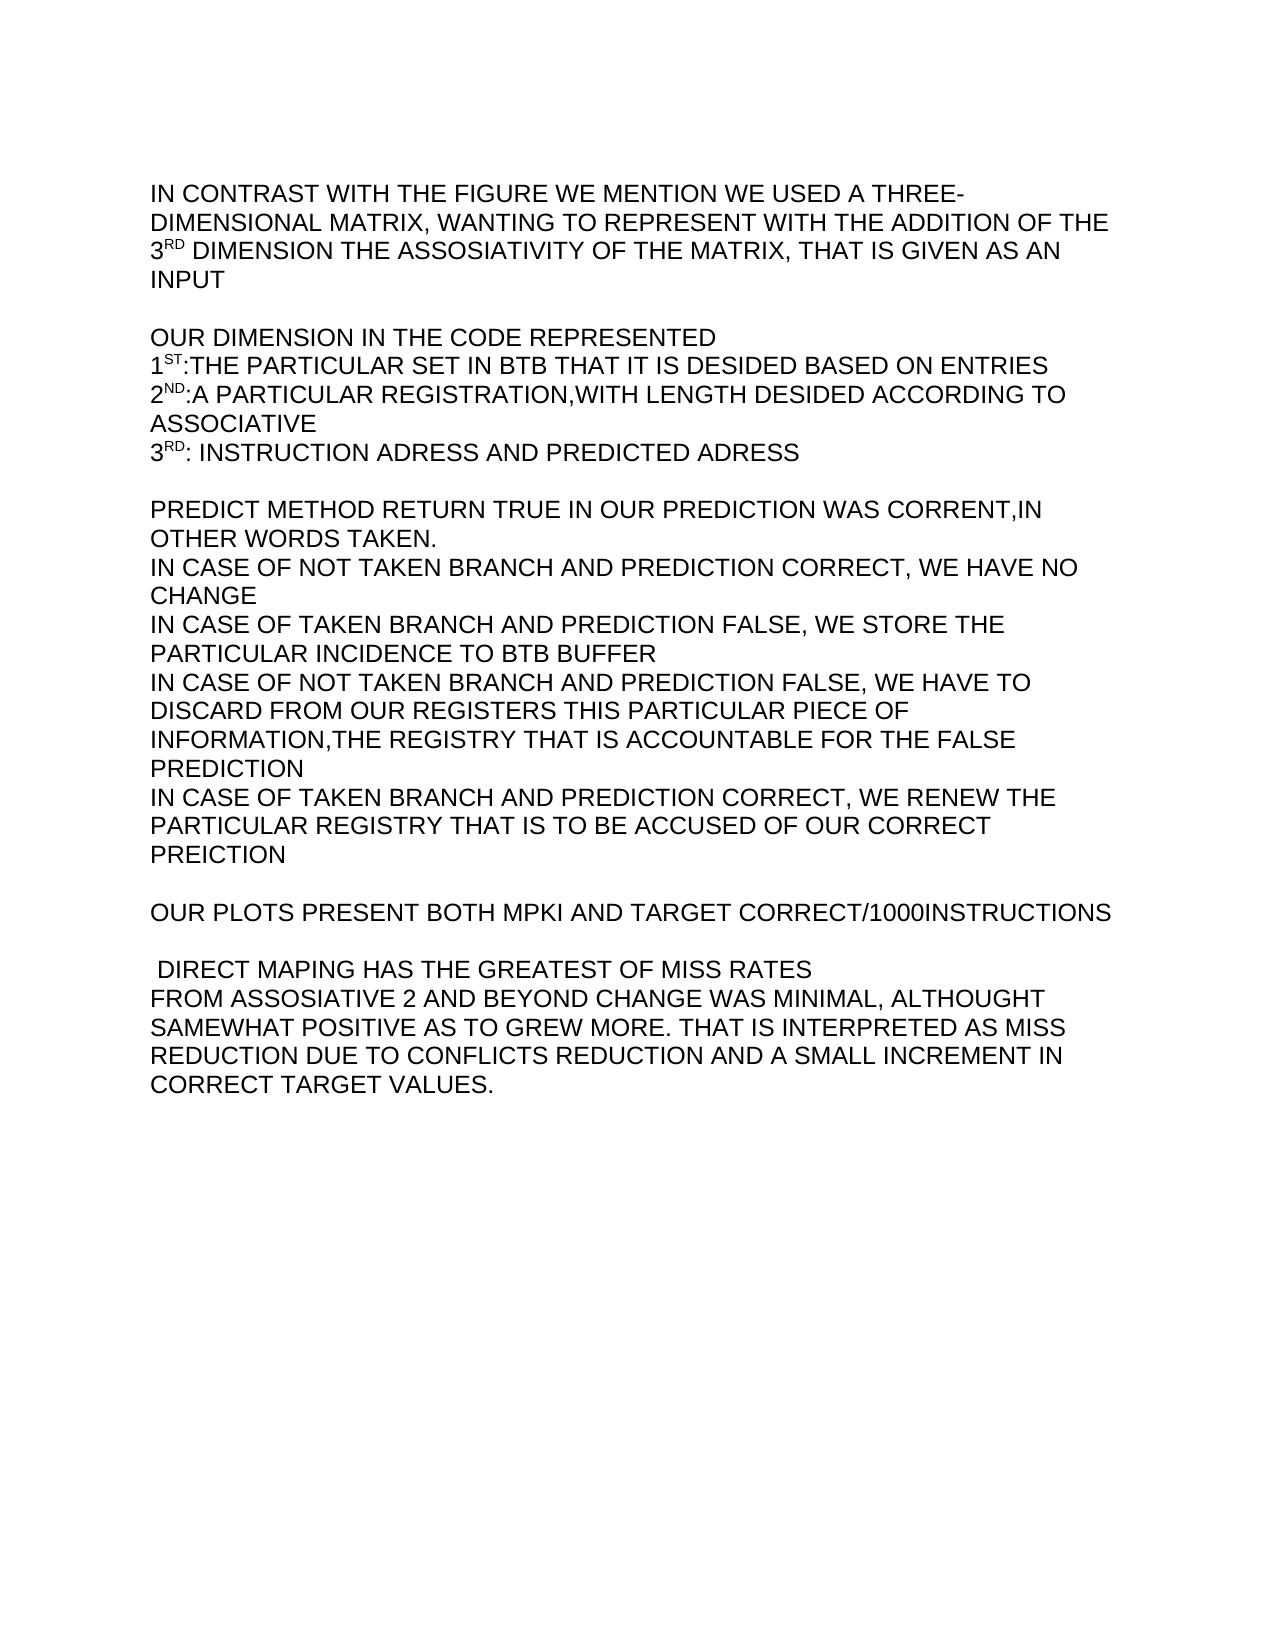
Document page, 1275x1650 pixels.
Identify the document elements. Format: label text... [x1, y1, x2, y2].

text OUR PLOTS PRESENT BOTH MPKI AND TARGET CORRECT/1000INSTRUCTIONS [150, 897, 1125, 926]
text IN CASE OF NOT TAKEN BRANCH AND PREDICTION CORRECT, WE HAVE NO CHANGE [150, 552, 1125, 610]
text IN CASE OF NOT TAKEN BRANCH AND PREDICTION FALSE, WE HAVE TO DISCARD FROM OUR REGISTERS THIS PARTICULAR PIECE OF INFORMATION,THE REGISTRY THAT IS ACCOUNTABLE FOR THE FALSE PREDICTION [150, 667, 1125, 782]
text IN CONTRAST WITH THE FIGURE WE MENTION WE USED A THREE-DIMENSIONAL MATRIX, WANTING TO REPRESENT WITH THE ADDITION OF THE 3RD DIMENSION THE ASSOSIATIVITY OF THE MATRIX, THAT IS GIVEN AS AN INPUT [150, 179, 1125, 294]
text IN CASE OF TAKEN BRANCH AND PREDICTION FALSE, WE STORE THE PARTICULAR INCIDENCE TO BTB BUFFER [150, 610, 1125, 667]
text FROM ASSOSIATIVE 2 AND BEYOND CHANGE WAS MINIMAL, ALTHOUGHT SAMEWHAT POSITIVE AS TO GREW MORE. THAT IS INTERPRETED AS MISS REDUCTION DUE TO CONFLICTS REDUCTION AND A SMALL INCREMENT IN CORRECT TARGET VALUES. [150, 984, 1125, 1099]
text DIRECT MAPING HAS THE GREATEST OF MISS RATES [150, 955, 1125, 984]
text 3RD: INSTRUCTION ADRESS AND PREDICTED ADRESS [150, 437, 1125, 466]
text 1ST:THE PARTICULAR SET IN BTB THAT IT IS DESIDED BASED ON ENTRIES [150, 351, 1125, 380]
text OUR DIMENSION IN THE CODE REPRESENTED [150, 322, 1125, 351]
text PREDICT METHOD RETURN TRUE IN OUR PREDICTION WAS CORRENT,IN OTHER WORDS TAKEN. [150, 495, 1125, 552]
text 2ND:A PARTICULAR REGISTRATION,WITH LENGTH DESIDED ACCORDING TO ASSOCIATIVE [150, 380, 1125, 437]
text IN CASE OF TAKEN BRANCH AND PREDICTION CORRECT, WE RENEW THE PARTICULAR REGISTRY THAT IS TO BE ACCUSED OF OUR CORRECT PREICTION [150, 782, 1125, 869]
